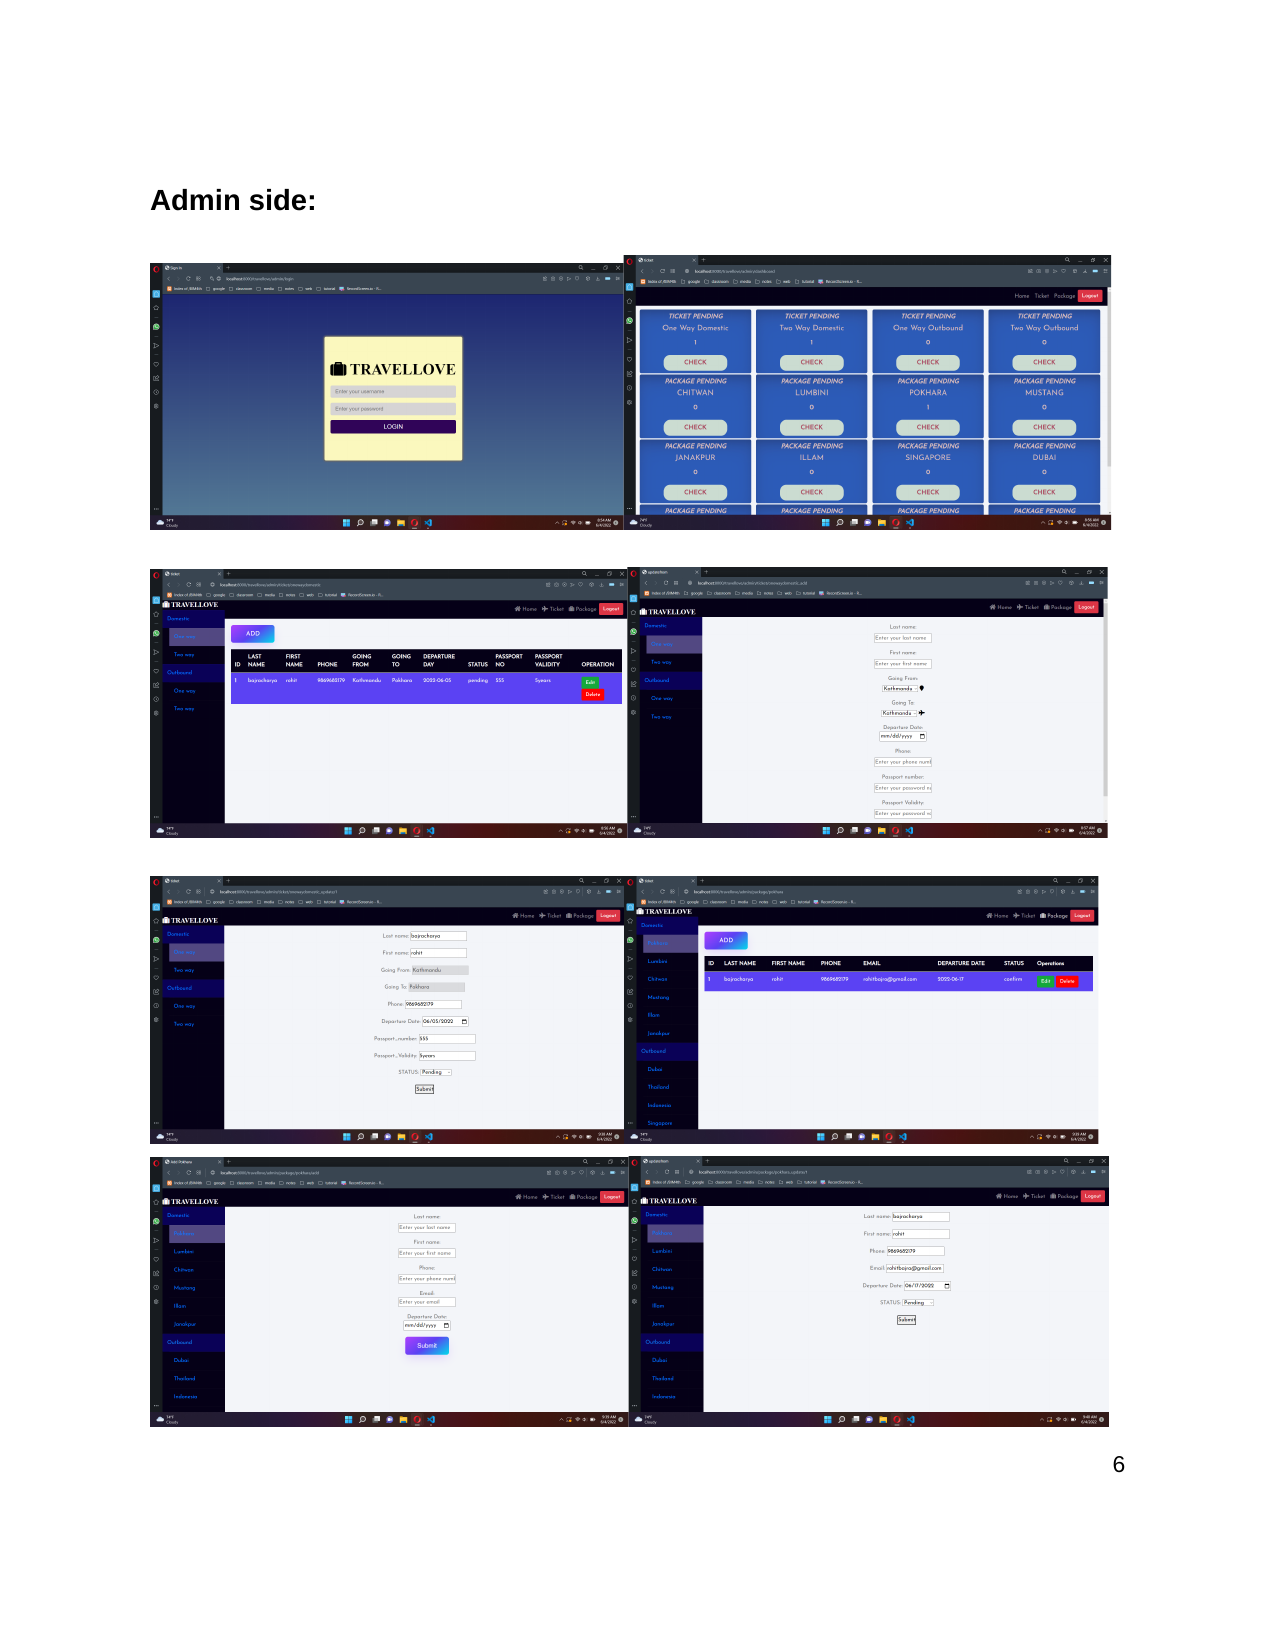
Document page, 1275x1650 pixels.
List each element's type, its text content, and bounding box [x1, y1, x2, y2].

picture [150, 255, 1112, 530]
picture [150, 876, 1099, 1144]
picture [150, 567, 1108, 838]
subtitle Admin side: [150, 183, 1125, 217]
picture [150, 1156, 1109, 1427]
